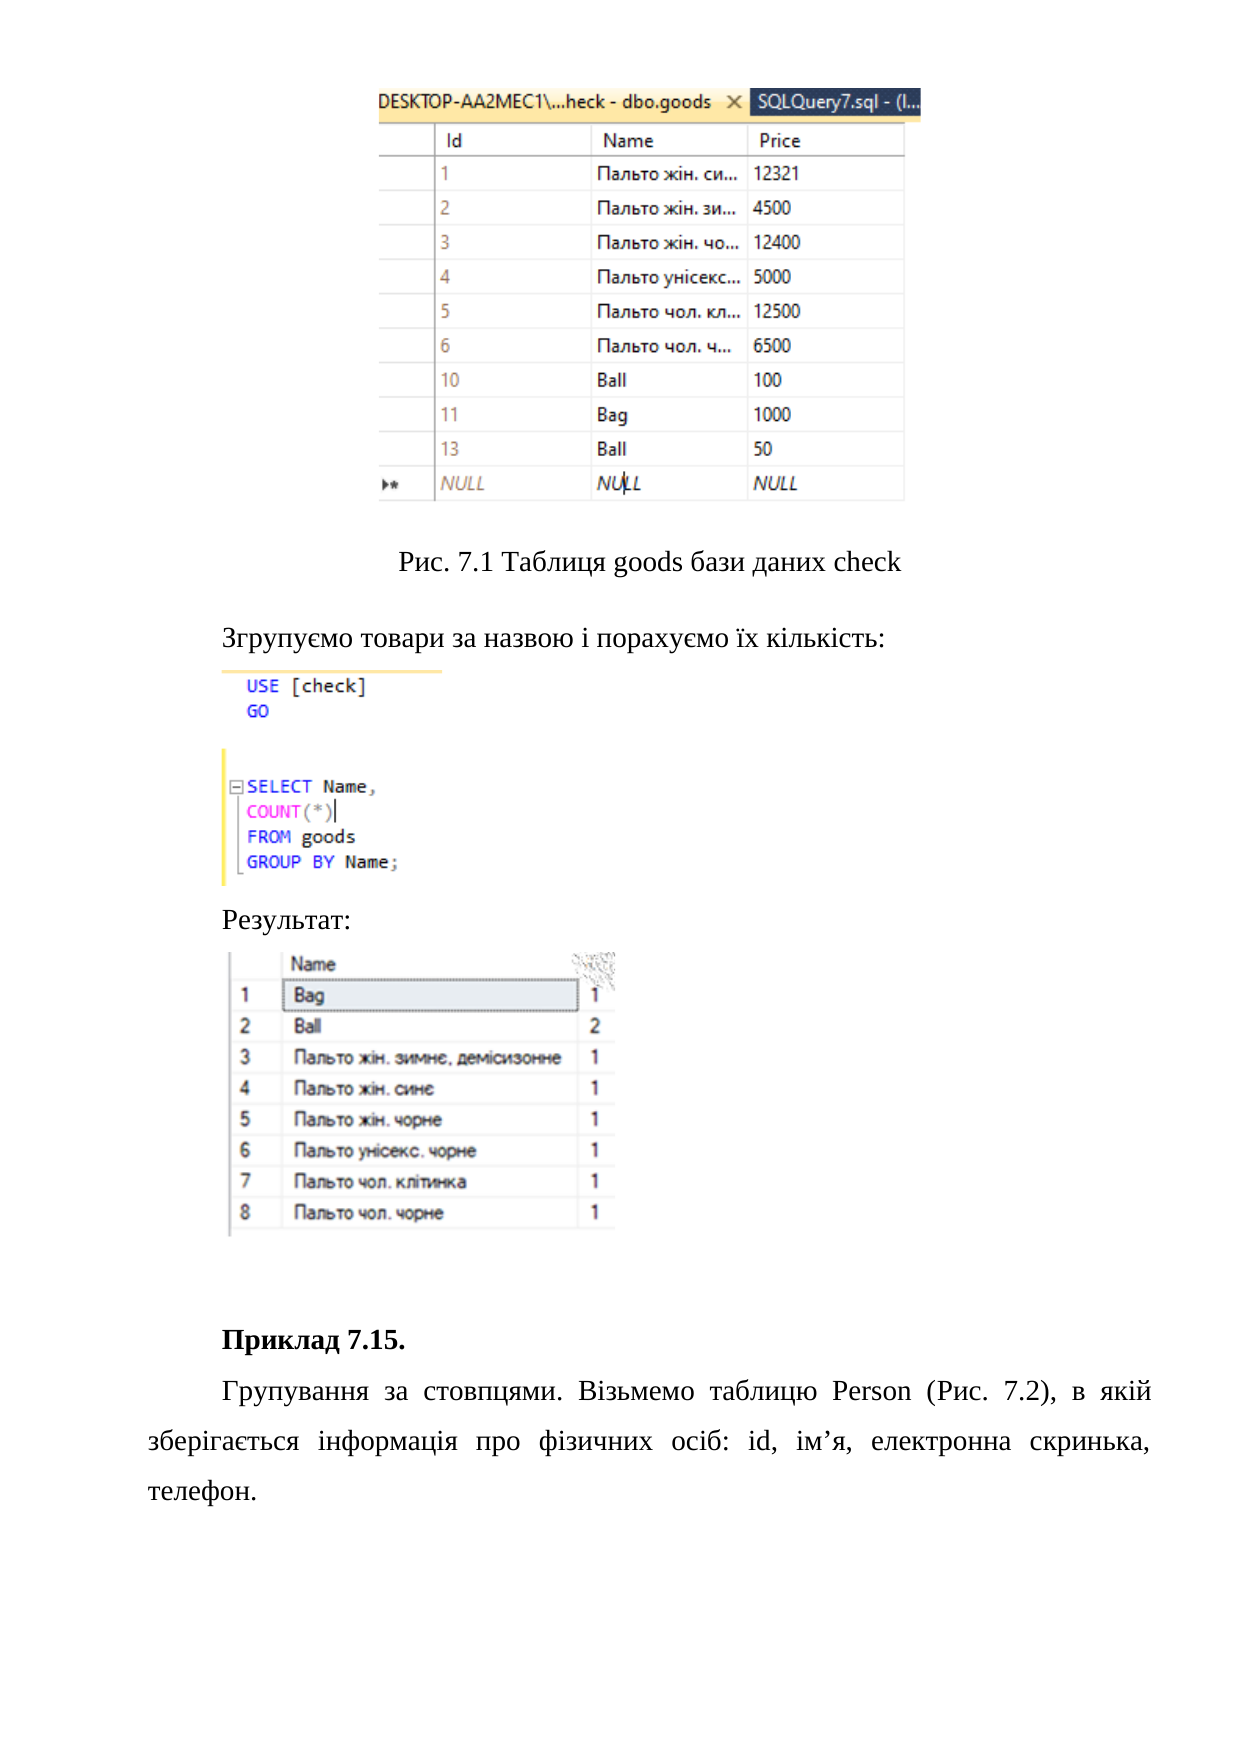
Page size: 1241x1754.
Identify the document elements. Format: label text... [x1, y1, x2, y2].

picture [221, 952, 616, 1243]
text Згрупуємо товари за назвою і порахуємо їх кількість: [148, 620, 1152, 653]
subtitle Приклад 7.15. [148, 1322, 1152, 1356]
text Групування за стовпцями. Візьмемо таблицю Person (рис. 7.2), в якій зберігається інформація про фізичних осіб: id, ім’я, електронна скринька, телефон. [148, 1373, 1152, 1507]
picture [221, 670, 443, 886]
text Таблиця goods бази даних check [148, 544, 1152, 578]
text Результат: [148, 902, 1152, 935]
picture [378, 88, 921, 528]
